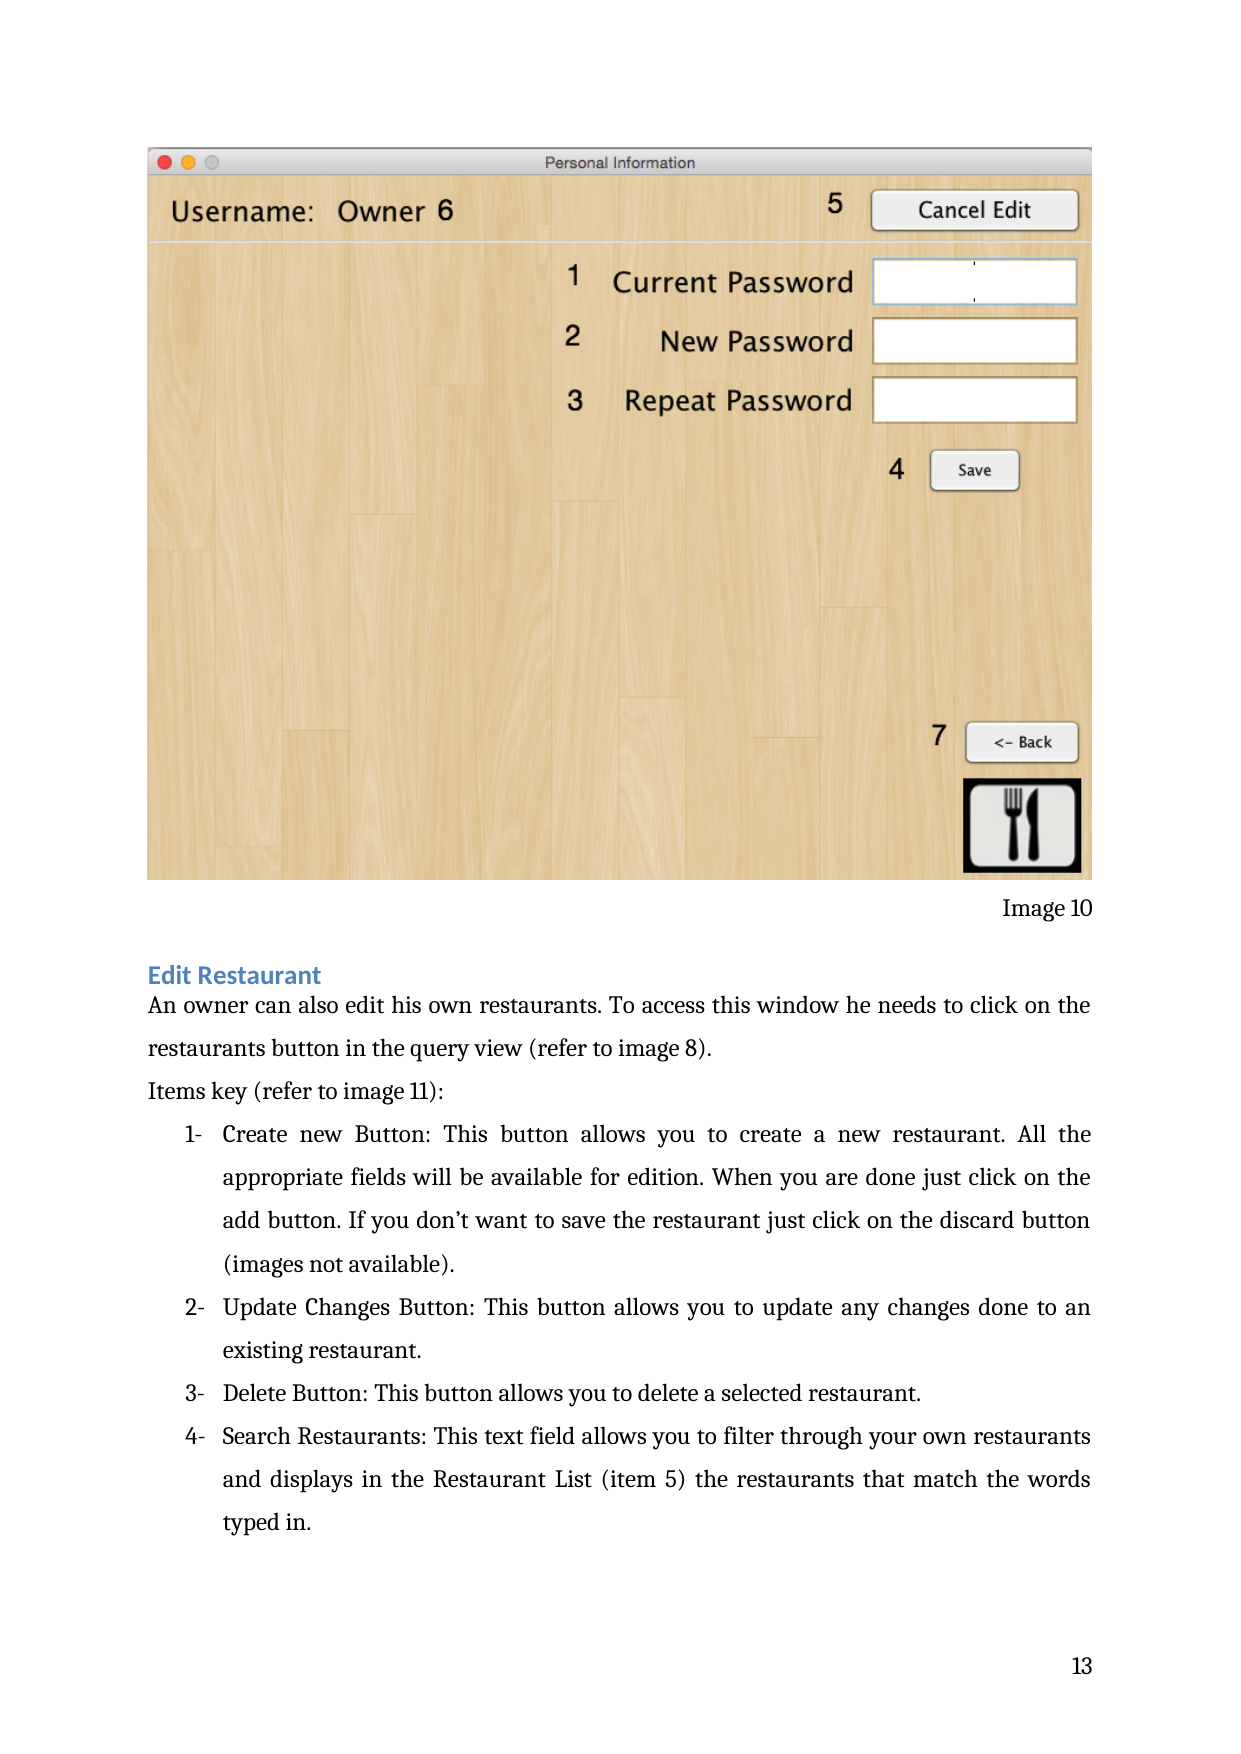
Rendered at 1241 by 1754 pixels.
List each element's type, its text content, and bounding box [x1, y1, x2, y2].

list Delete Button: This button allows you to delete a selected restaurant. [185, 1379, 1093, 1408]
text Items key (refer to image 11): [148, 1077, 1093, 1106]
list Create new Button: This button allows you to create a new restaurant. All the appropriate fields will be available for edition. When you are done just click on the add button. If you don’t want to save the restaurant just click on the discard button (images not available). [185, 1120, 1093, 1278]
subtitle Edit Restaurant [148, 958, 1093, 991]
picture [147, 147, 1092, 880]
list Search Restaurants: This text field allows you to filter through your own restaurants and displays in the Restaurant List (item 5) the restaurants that match the words typed in. [185, 1422, 1093, 1537]
text An owner can also edit his own restaurants. To access this window he needs to click on the restaurants button in the query view (refer to image 8). [148, 991, 1093, 1063]
text Image 10 [148, 894, 1093, 923]
list Update Changes Button: This button allows you to update any changes done to an existing restaurant. [185, 1293, 1093, 1364]
